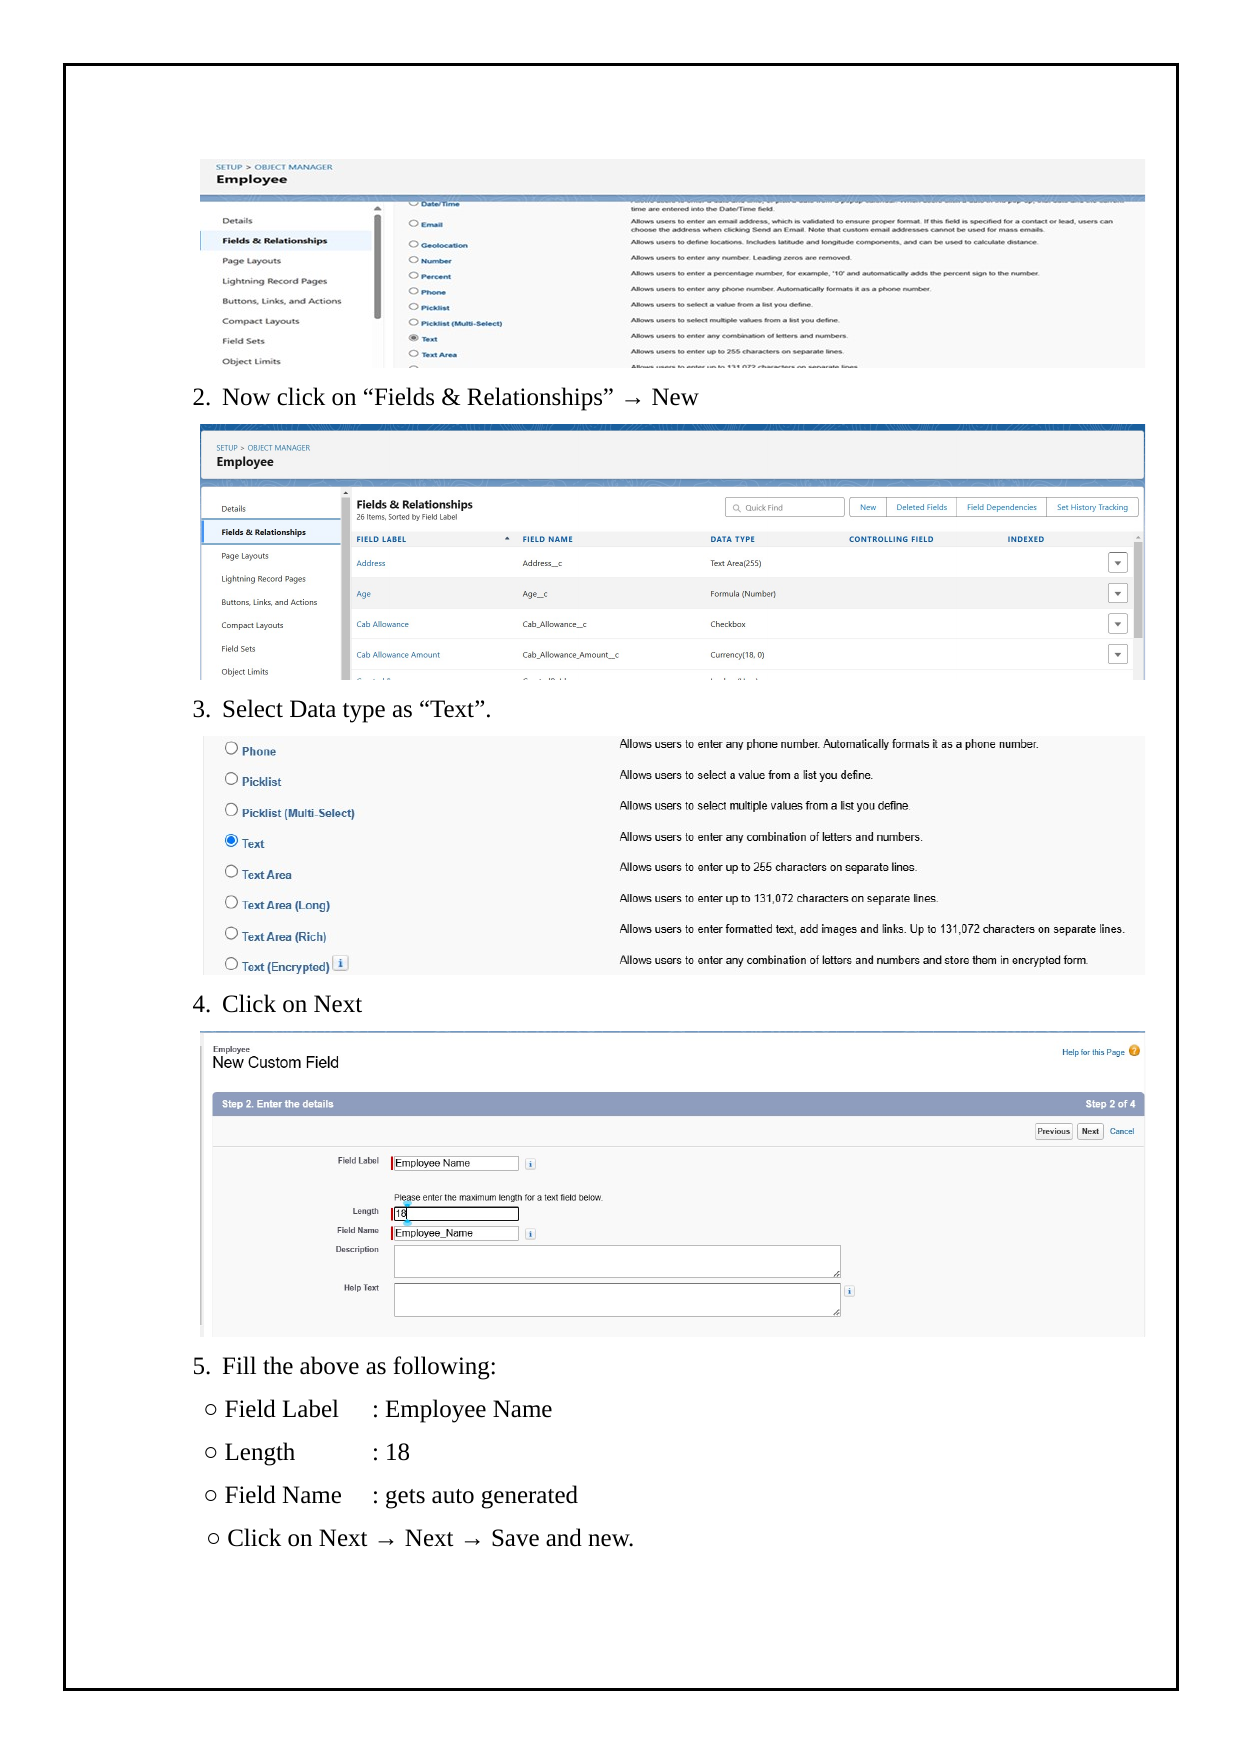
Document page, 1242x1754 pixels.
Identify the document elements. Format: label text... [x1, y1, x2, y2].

text ○ Field Label : Employee Name [203, 1394, 1092, 1423]
list Click on Next [192, 989, 1092, 1017]
list Now click on “Fields & Relationships” → New [192, 382, 1092, 410]
picture [200, 736, 1146, 975]
text ○ Length : 18 [203, 1437, 1092, 1466]
list Select Data type as “Text”. [192, 694, 1092, 722]
picture [200, 424, 1146, 680]
picture [200, 159, 1146, 368]
text ○ Click on Next → Next → Save and new. [206, 1523, 1092, 1552]
list Fill the above as following: [192, 1351, 1092, 1380]
text ○ Field Name : gets auto generated [203, 1480, 1092, 1509]
picture [200, 1031, 1146, 1337]
